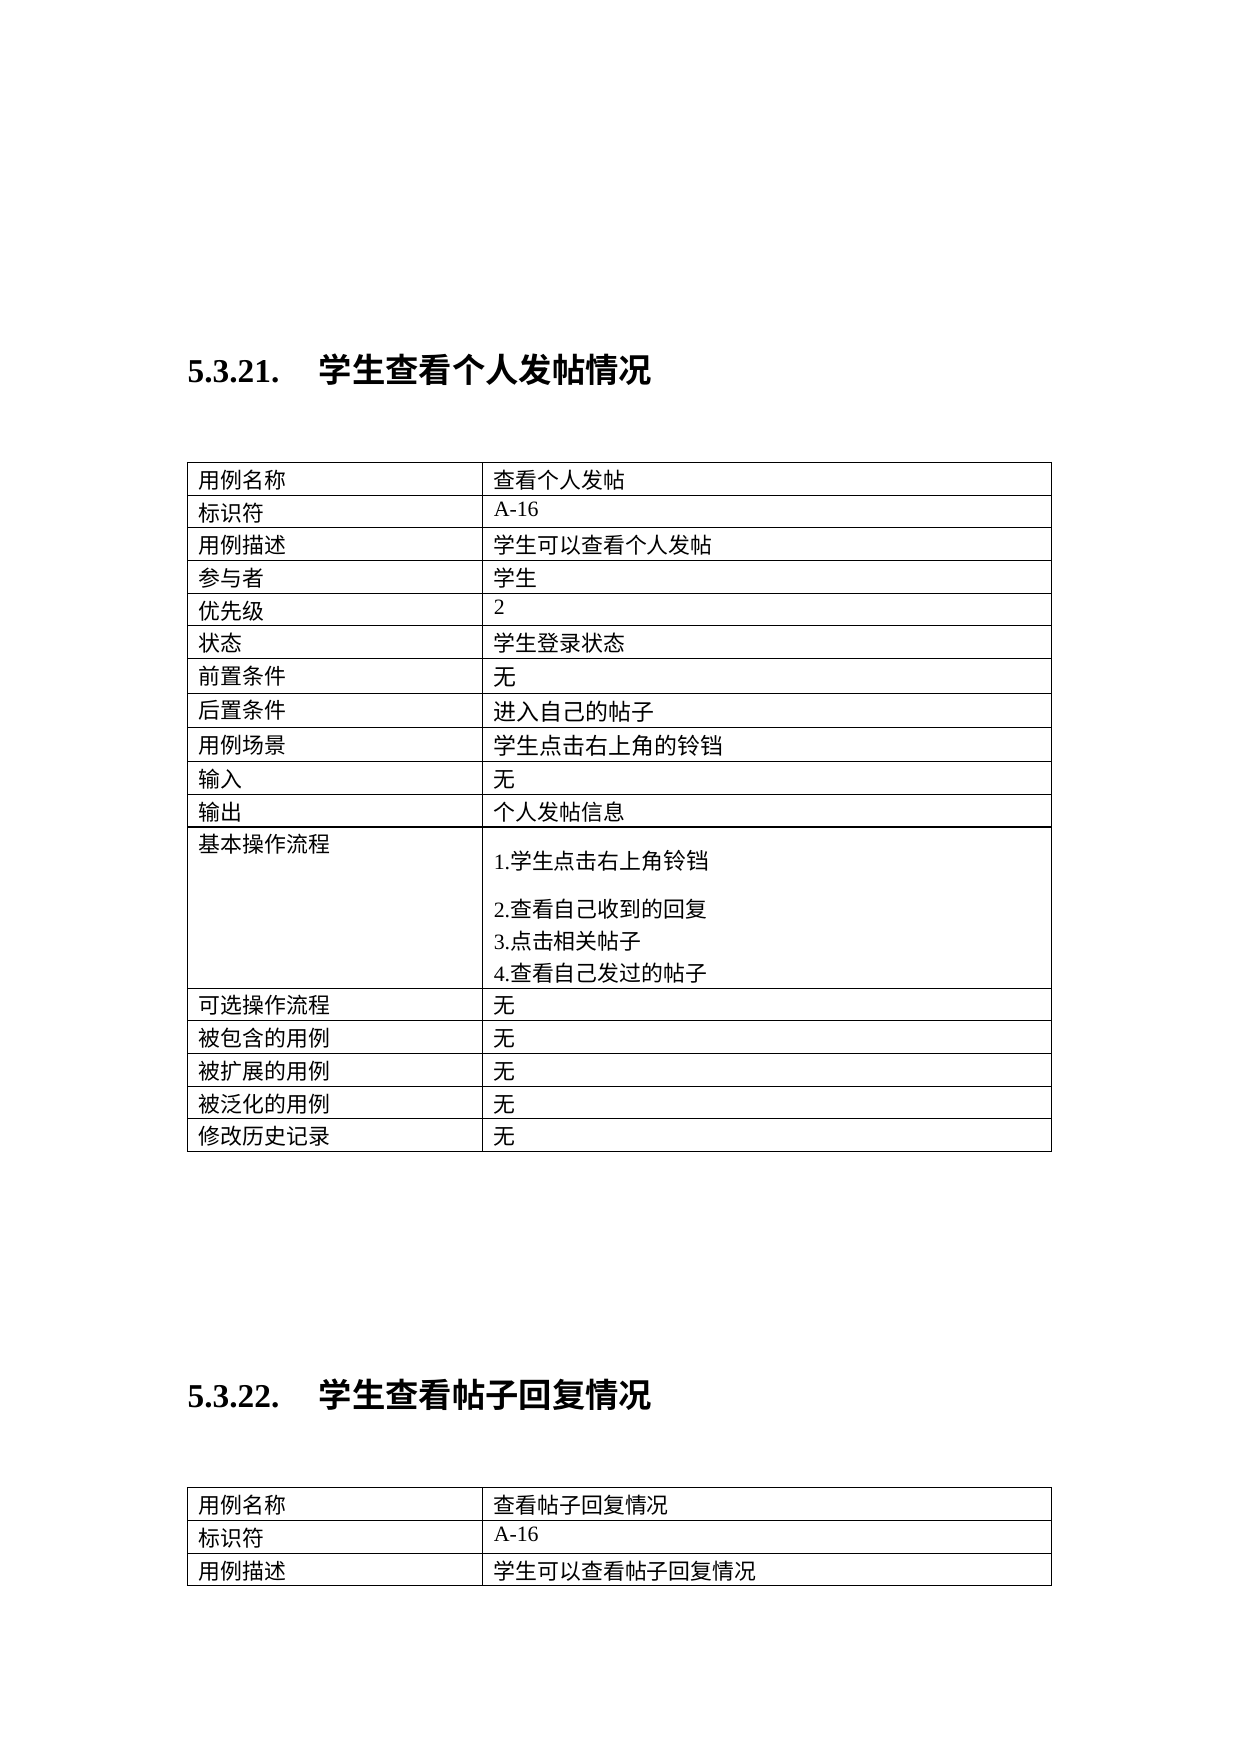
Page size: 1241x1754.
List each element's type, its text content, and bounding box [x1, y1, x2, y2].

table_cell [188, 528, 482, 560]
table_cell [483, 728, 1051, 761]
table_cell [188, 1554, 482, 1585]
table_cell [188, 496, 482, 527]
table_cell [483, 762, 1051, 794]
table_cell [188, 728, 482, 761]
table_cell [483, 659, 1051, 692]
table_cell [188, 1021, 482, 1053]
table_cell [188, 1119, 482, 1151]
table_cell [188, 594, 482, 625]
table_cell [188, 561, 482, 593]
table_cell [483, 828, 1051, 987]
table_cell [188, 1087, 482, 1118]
subtitle 学生查看个人发帖情况 [187, 335, 1053, 400]
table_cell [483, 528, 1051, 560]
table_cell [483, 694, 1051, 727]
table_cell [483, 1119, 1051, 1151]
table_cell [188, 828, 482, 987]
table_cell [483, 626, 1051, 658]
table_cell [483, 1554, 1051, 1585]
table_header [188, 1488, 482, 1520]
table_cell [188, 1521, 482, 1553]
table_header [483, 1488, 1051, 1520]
subtitle 学生查看帖子回复情况 [187, 1361, 1053, 1426]
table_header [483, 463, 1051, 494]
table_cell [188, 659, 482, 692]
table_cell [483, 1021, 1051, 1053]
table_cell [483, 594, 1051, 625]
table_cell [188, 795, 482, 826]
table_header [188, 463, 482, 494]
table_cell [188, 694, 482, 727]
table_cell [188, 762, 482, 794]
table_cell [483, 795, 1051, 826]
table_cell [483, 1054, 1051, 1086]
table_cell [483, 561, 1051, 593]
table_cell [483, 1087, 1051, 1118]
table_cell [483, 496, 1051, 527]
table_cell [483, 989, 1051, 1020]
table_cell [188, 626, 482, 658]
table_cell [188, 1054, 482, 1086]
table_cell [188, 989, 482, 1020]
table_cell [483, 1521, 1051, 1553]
